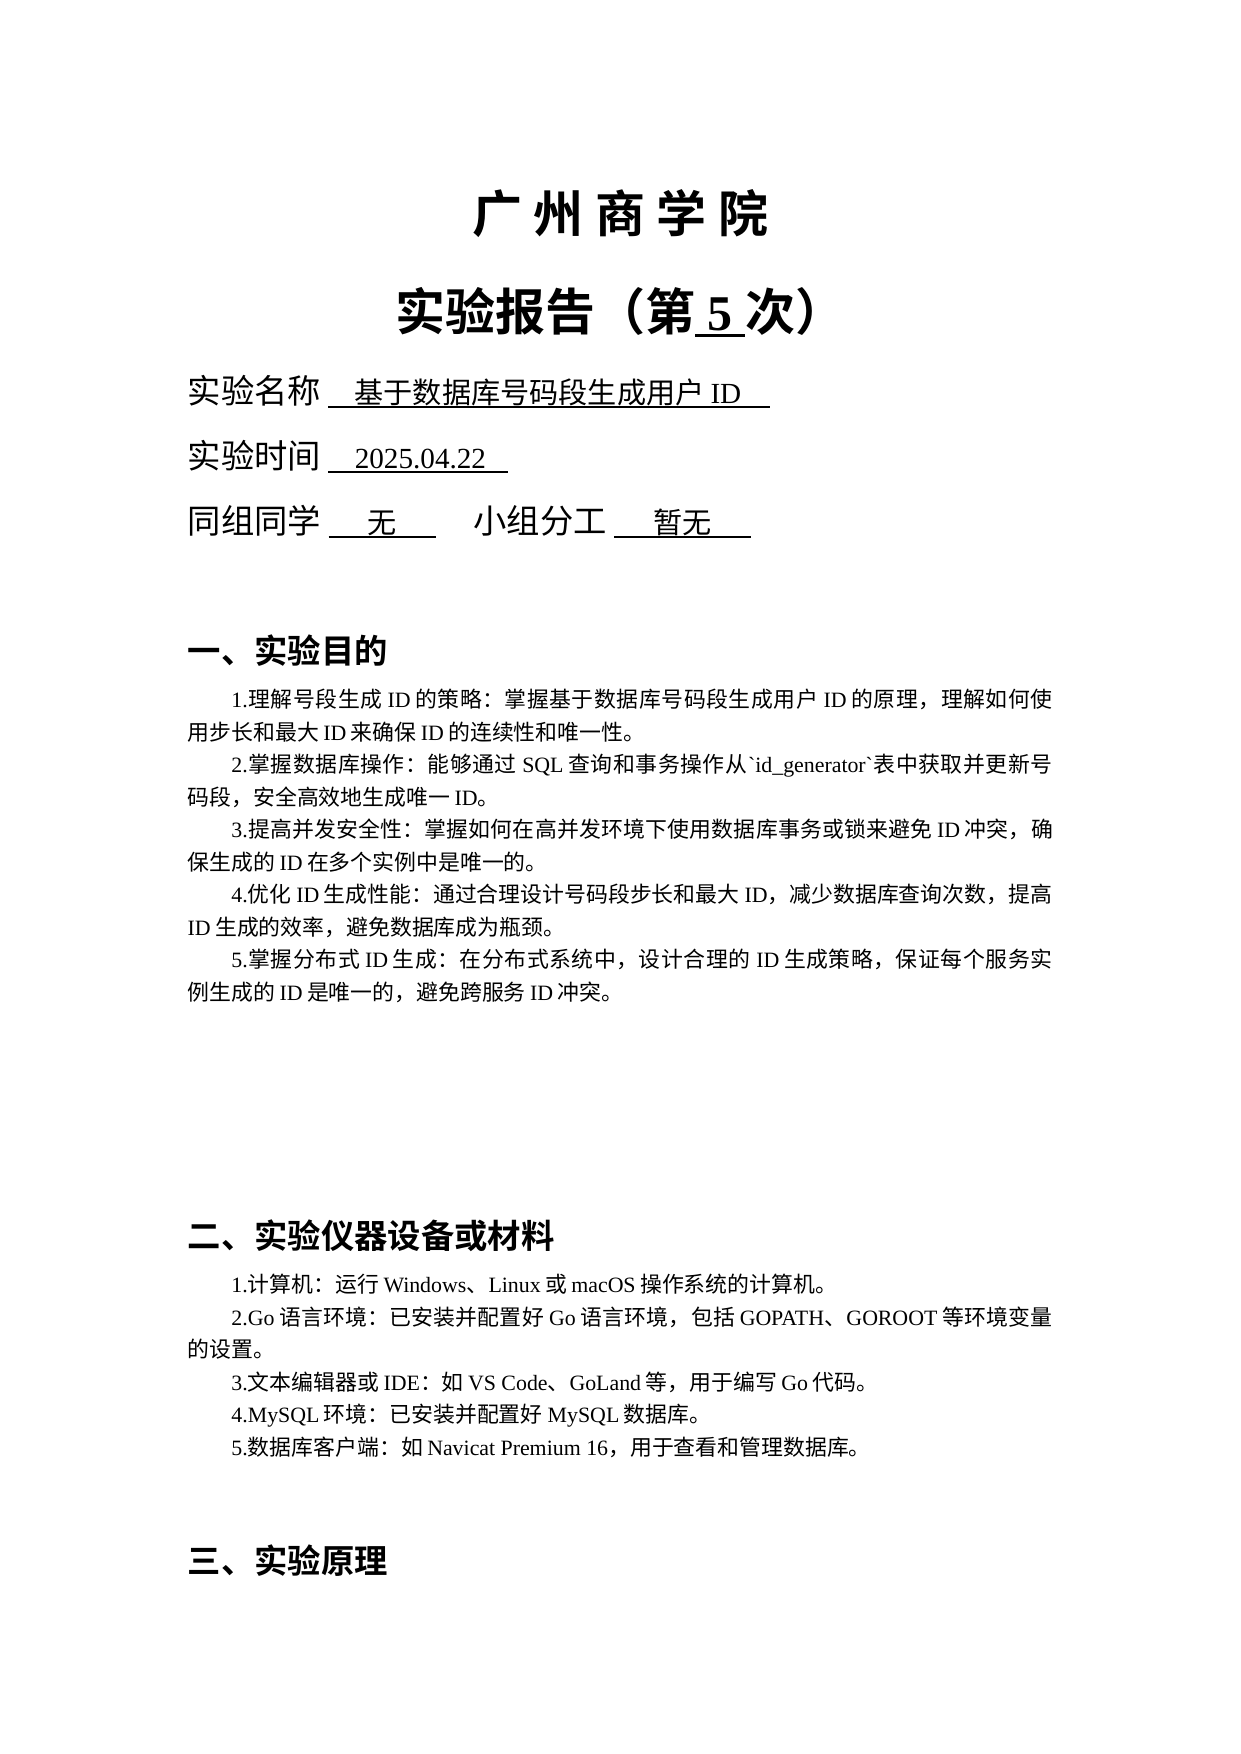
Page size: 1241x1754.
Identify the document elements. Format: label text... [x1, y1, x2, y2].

text 5.掌握分布式ID生成：在分布式系统中，设计合理的ID生成策略，保证每个服务实例生成的ID是唯一的，避免跨服务ID冲突。 [187, 942, 1053, 1007]
text 同组同学 无 小组分工 暂无 [187, 487, 1053, 552]
text 1.计算机：运行Windows、Linux或macOS操作系统的计算机。 [187, 1267, 1053, 1299]
text 4.优化ID生成性能：通过合理设计号码段步长和最大ID，减少数据库查询次数，提高ID生成的效率，避免数据库成为瓶颈。 [187, 877, 1053, 942]
text 5.数据库客户端：如Navicat Premium 16，用于查看和管理数据库。 [187, 1429, 1053, 1462]
text 2.掌握数据库操作：能够通过SQL查询和事务操作从`id_generator`表中获取并更新号码段，安全高效地生成唯一ID。 [187, 747, 1053, 812]
text 二、实验仪器设备或材料 [187, 1202, 1053, 1267]
text 实验时间 2025.04.22 [187, 422, 1053, 487]
text 一、实验目的 [187, 617, 1053, 682]
text 2.Go语言环境：已安装并配置好Go语言环境，包括GOPATH、GOROOT等环境变量的设置。 [187, 1299, 1053, 1364]
text 实验报告（第 5 次） [187, 259, 1053, 357]
text 实验名称 基于数据库号码段生成用户ID [187, 357, 1053, 422]
text 3.提高并发安全性：掌握如何在高并发环境下使用数据库事务或锁来避免ID冲突，确保生成的ID在多个实例中是唯一的。 [187, 812, 1053, 877]
text 4.MySQL环境：已安装并配置好 MySQL 数据库。 [187, 1397, 1053, 1429]
text 3.文本编辑器或IDE：如VS Code、GoLand等，用于编写Go代码。 [187, 1364, 1053, 1397]
text 1.理解号段生成ID的策略：掌握基于数据库号码段生成用户ID的原理，理解如何使用步长和最大ID来确保ID的连续性和唯一性。 [187, 682, 1053, 747]
text 三、实验原理 [187, 1527, 1053, 1592]
text 广 州 商 学 院 [187, 162, 1053, 259]
